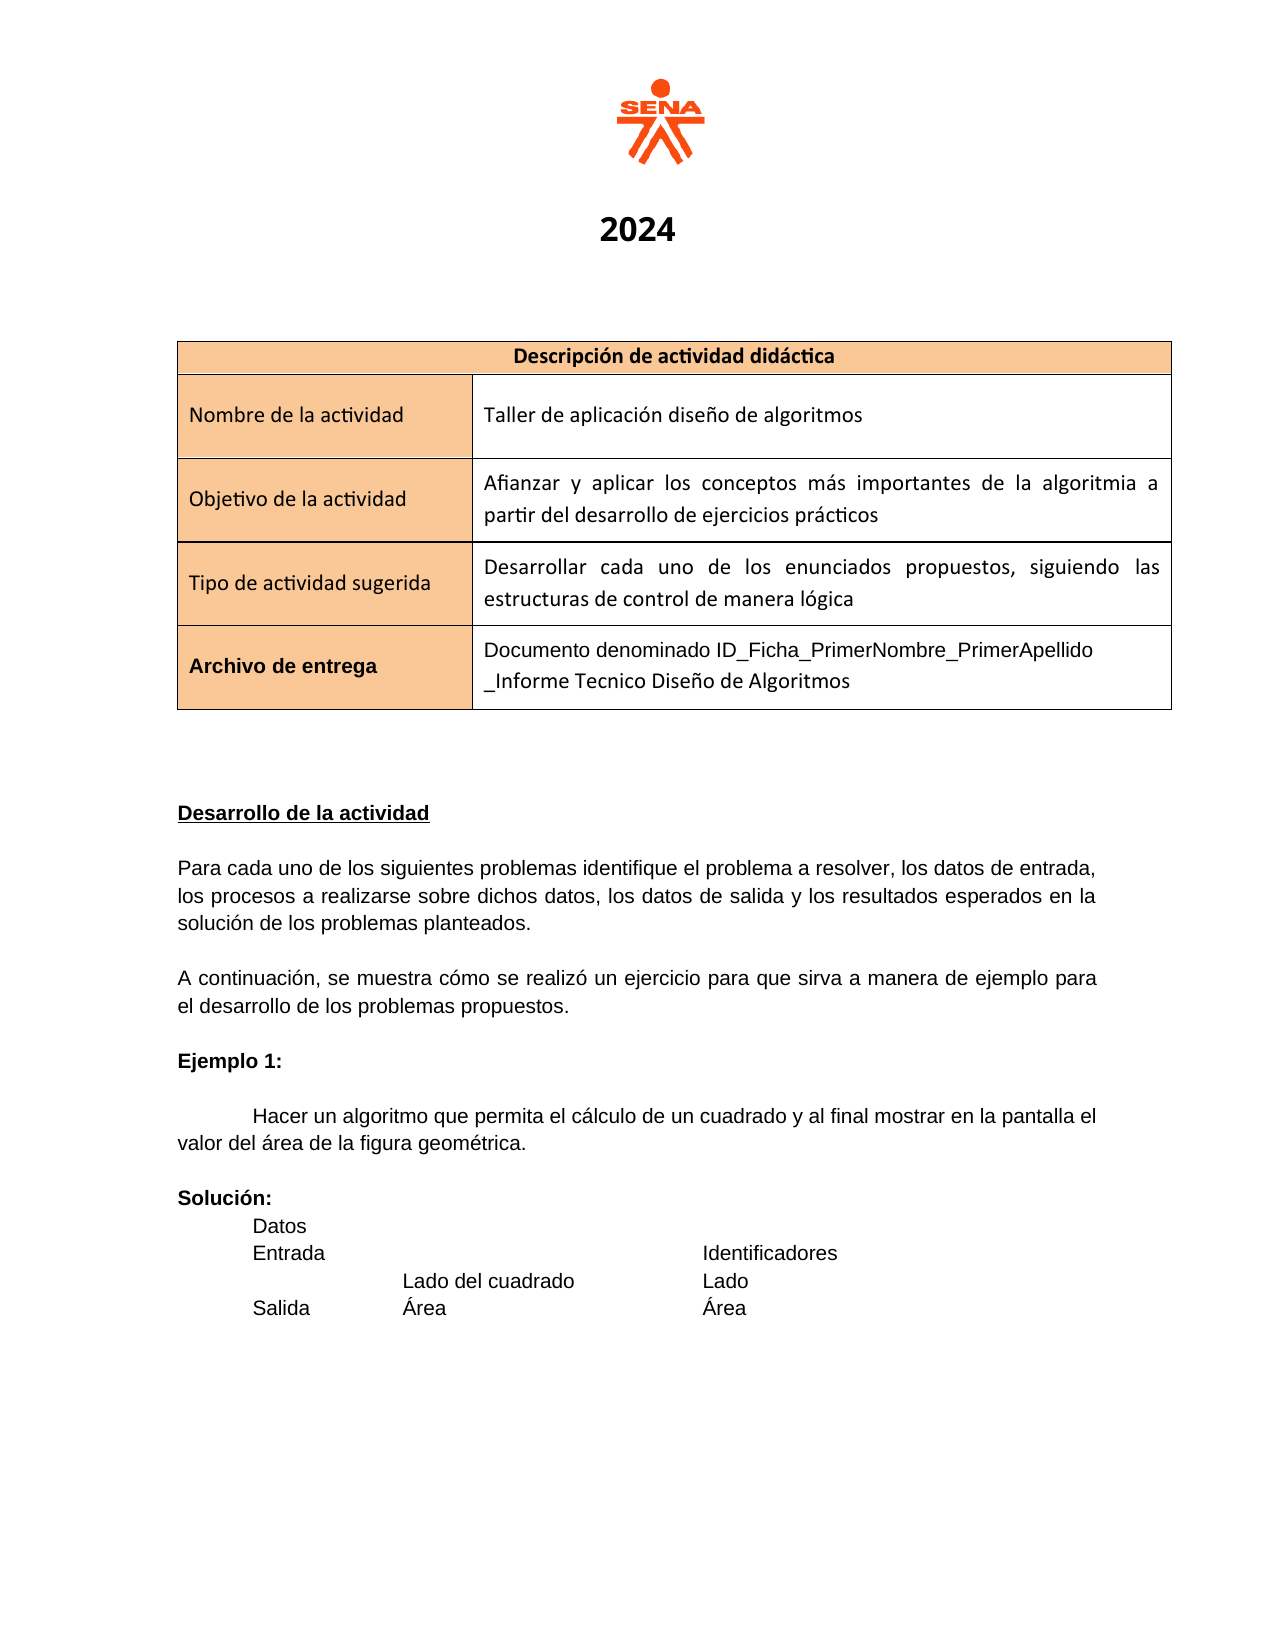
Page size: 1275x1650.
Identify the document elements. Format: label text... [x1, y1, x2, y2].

text Desarrollo de la actividad [177, 801, 1098, 825]
table_cell Archivo de entrega [178, 626, 472, 709]
text Salida Área Área [177, 1296, 1098, 1320]
table_cell Taller de aplicación diseño de algoritmos [473, 375, 1171, 457]
text Hacer un algoritmo que permita el cálculo de un cuadrado y al final mostrar en la pantalla el valor del área de la figura geométrica. [177, 1103, 1098, 1155]
text Lado del cuadrado Lado [177, 1268, 1098, 1292]
table_cell Afianzar y aplicar los conceptos más importantes de la algoritmia a partir del desarrollo de ejercicios prácticos [473, 459, 1171, 541]
text 2024 [177, 206, 1098, 251]
table_cell Objetivo de la actividad [178, 459, 472, 541]
text Ejemplo 1: [177, 1048, 1098, 1072]
text Para cada uno de los siguientes problemas identifique el problema a resolver, los datos de entrada, los procesos a realizarse sobre dichos datos, los datos de salida y los resultados esperados en la solución de los problemas planteados. [177, 856, 1098, 935]
table_cell Desarrollar cada uno de los enunciados propuestos, siguiendo las estructuras de control de manera lógica [473, 543, 1171, 625]
picture [607, 75, 711, 169]
table_cell Nombre de la actividad [178, 375, 472, 457]
text Datos [177, 1213, 1098, 1237]
table_cell Documento denominado ID_Ficha_PrimerNombre_PrimerApellido _Informe Tecnico Diseño de Algoritmos [473, 626, 1171, 709]
table_header Descripción de actividad didáctica [178, 342, 1171, 373]
text Entrada Identificadores [177, 1241, 1098, 1265]
text Solución: [177, 1186, 1098, 1210]
text A continuación, se muestra cómo se realizó un ejercicio para que sirva a manera de ejemplo para el desarrollo de los problemas propuestos. [177, 966, 1098, 1017]
table_cell Tipo de actividad sugerida [178, 543, 472, 625]
